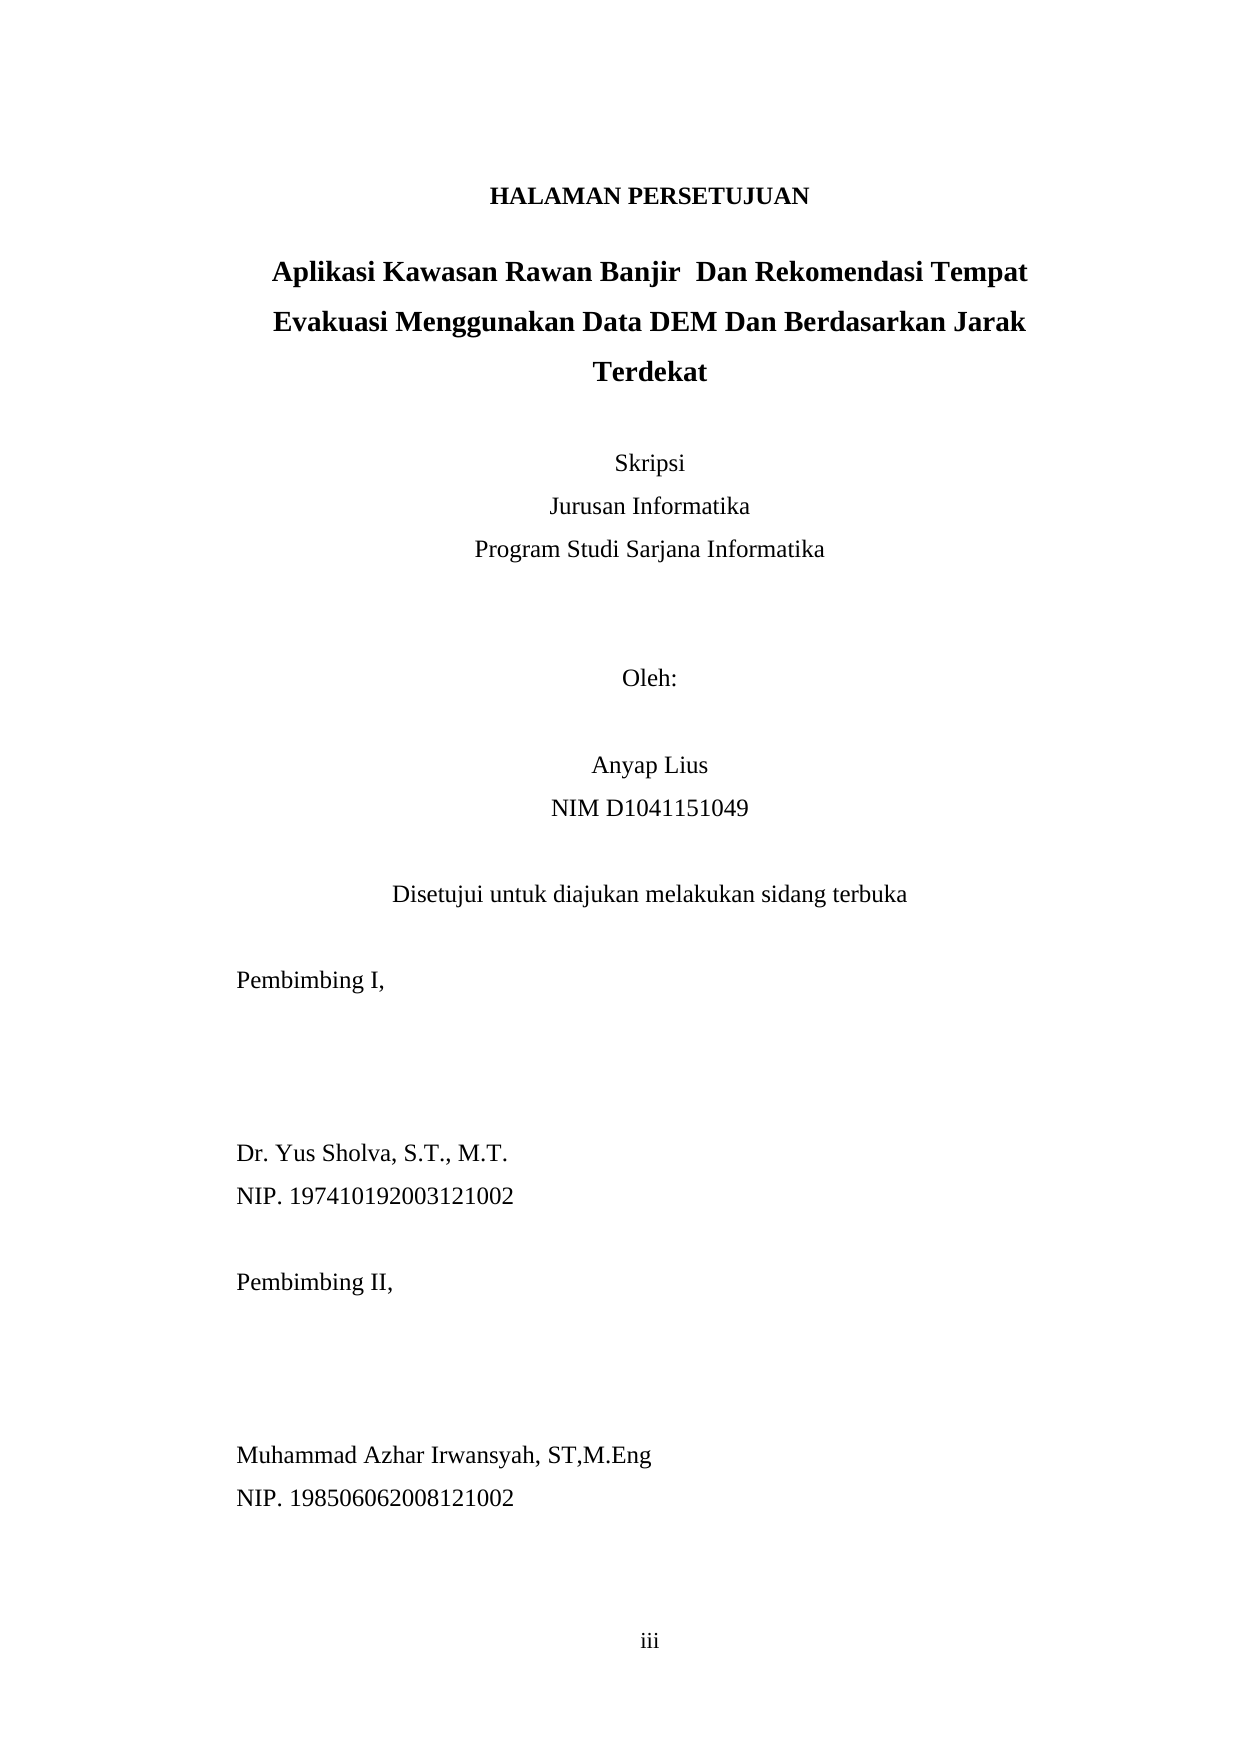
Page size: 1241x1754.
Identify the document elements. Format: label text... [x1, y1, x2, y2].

text NIP. 198506062008121002 [236, 1483, 1063, 1512]
text Anyap Lius [236, 750, 1063, 778]
text Jurusan Informatika [236, 491, 1063, 520]
text Program Studi Sarjana Informatika [236, 534, 1063, 563]
text Pembimbing I, [236, 965, 1063, 994]
text Oleh: [236, 663, 1063, 692]
text NIM D1041151049 [236, 793, 1063, 822]
text Muhammad Azhar Irwansyah, ST,M.Eng [236, 1440, 1063, 1468]
text Disetujui untuk diajukan melakukan sidang terbuka [236, 879, 1063, 908]
text NIP. 197410192003121002 [236, 1181, 1063, 1210]
subtitle HALAMAN PERSETUJUAN [236, 181, 1063, 210]
text Skripsi [236, 448, 1063, 477]
text Pembimbing II, [236, 1267, 1063, 1296]
text Aplikasi Kawasan Rawan Banjir Dan Rekomendasi Tempat Evakuasi Menggunakan Data DEM Dan Berdasarkan Jarak Terdekat [236, 254, 1063, 388]
text Dr. Yus Sholva, S.T., M.T. [236, 1138, 1063, 1167]
